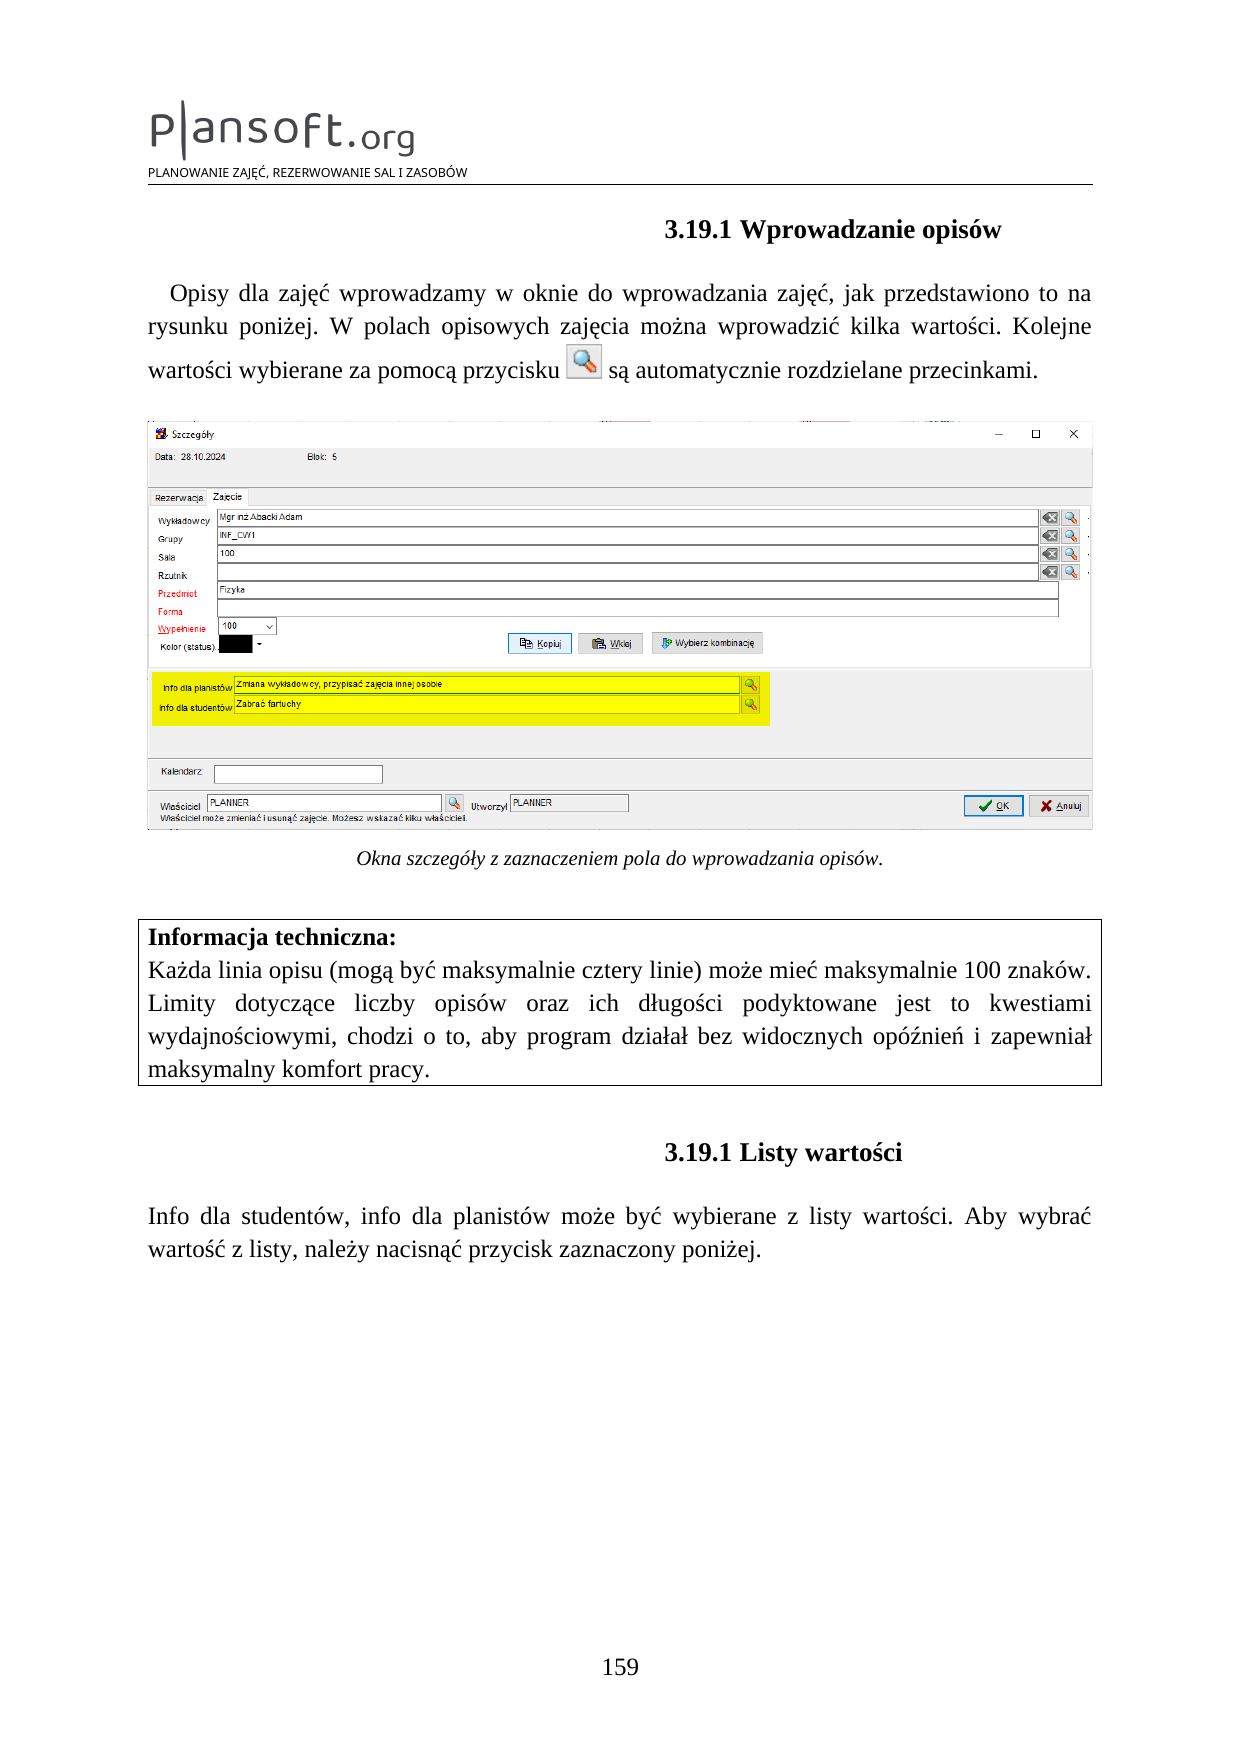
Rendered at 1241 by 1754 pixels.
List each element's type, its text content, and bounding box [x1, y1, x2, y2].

picture [566, 344, 603, 379]
subtitle Listy wartości [664, 1136, 1093, 1167]
text Info dla studentów, info dla planistów może być wybierane z listy wartości. Aby wybrać wartość z listy, należy nacisnąć przycisk zaznaczony poniżej. [148, 1201, 1093, 1263]
text Okna szczegóły z zaznaczeniem pola do wprowadzania opisów. [148, 846, 1093, 870]
subtitle Wprowadzanie opisów [664, 213, 1093, 245]
picture [147, 421, 1093, 830]
text Opisy dla zajęć wprowadzamy w oknie do wprowadzania zajęć, jak przedstawiono to na rysunku poniżej. W polach opisowych zajęcia można wprowadzić kilka wartości. Kolejne wartości wybierane za pomocą przycisku są automatycznie rozdzielane przecinkami. [148, 278, 1093, 384]
text Każda linia opisu (mogą być maksymalnie cztery linie) może mieć maksymalnie 100 znaków. Limity dotyczące liczby opisów oraz ich długości podyktowane jest to kwestiami wydajnościowymi, chodzi o to, aby program działał bez widocznych opóźnień i zapewniał maksymalny komfort pracy. [139, 952, 1101, 1085]
text Informacja techniczna: [139, 920, 1101, 951]
picture [147, 73, 418, 165]
